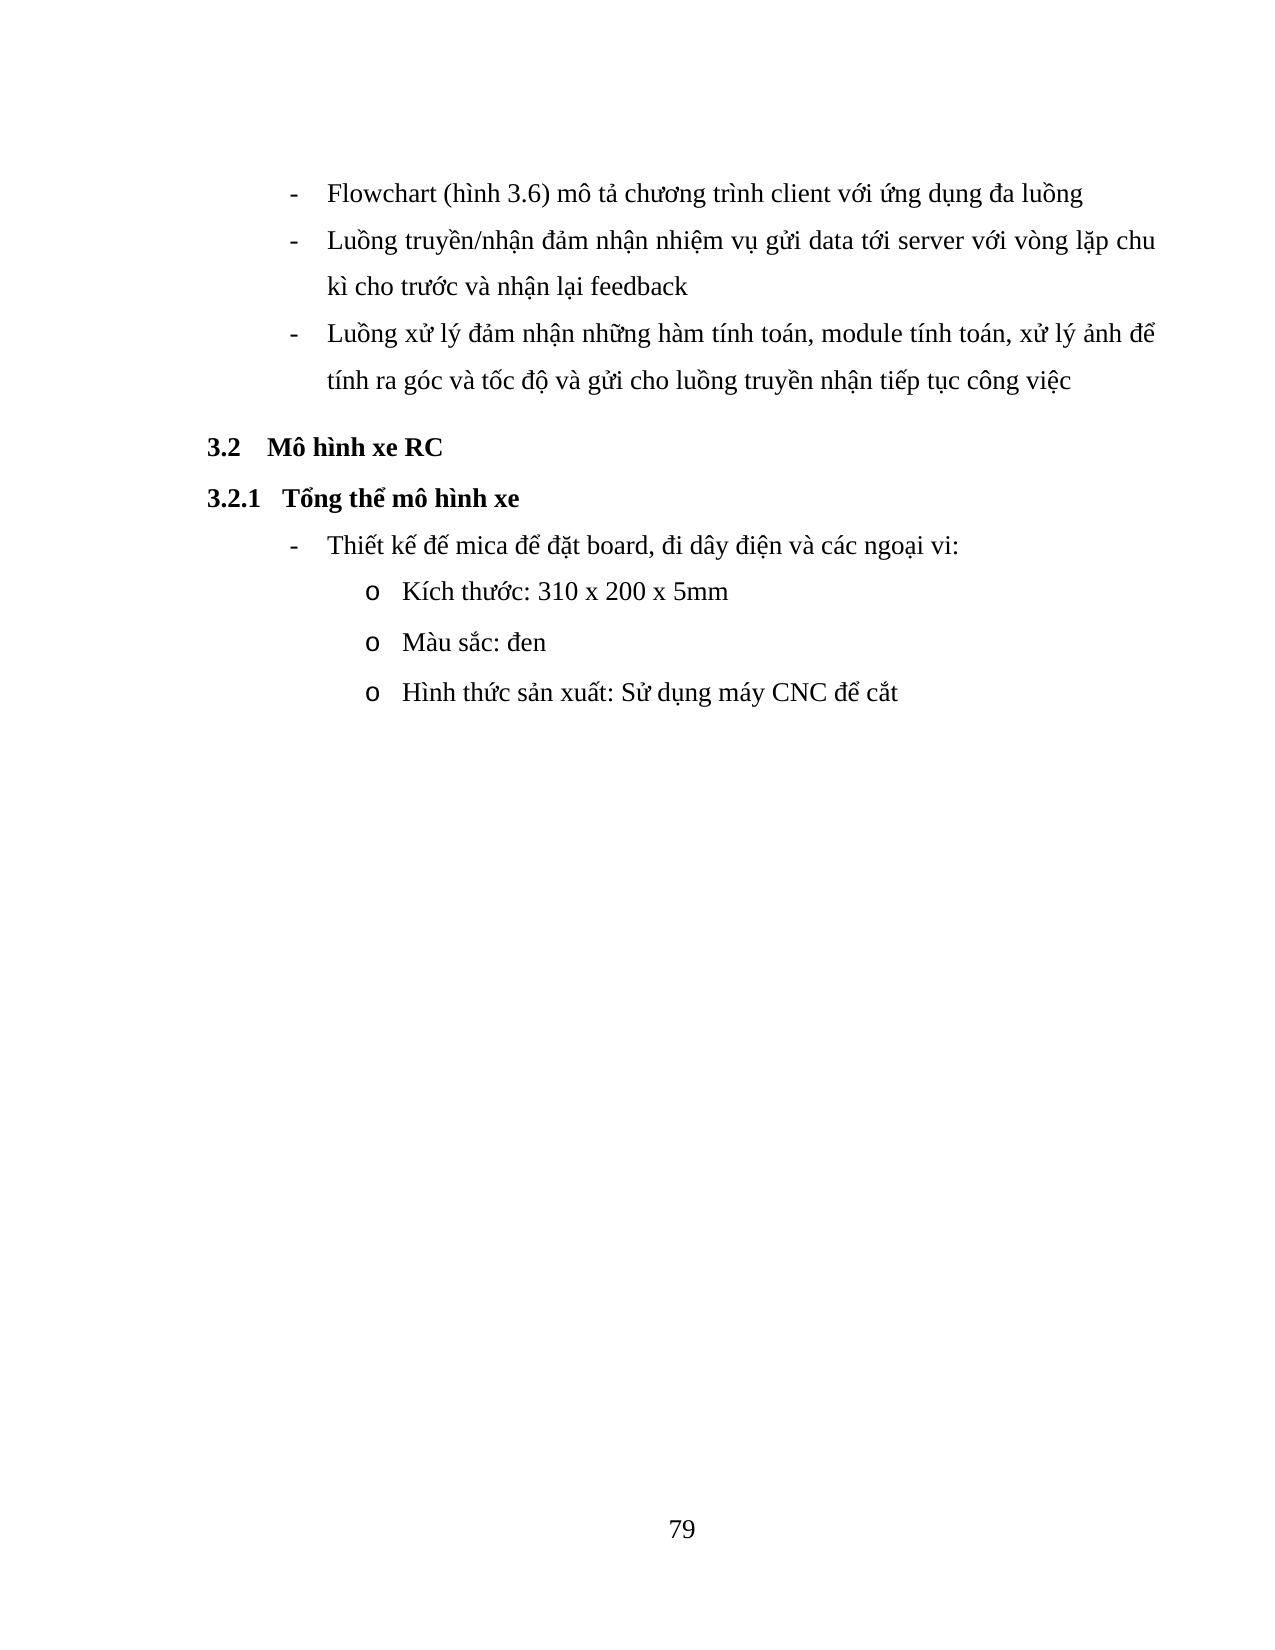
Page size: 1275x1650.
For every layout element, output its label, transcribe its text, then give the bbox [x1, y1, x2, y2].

list Màu sắc: đen [364, 626, 1157, 659]
subtitle Mô hình xe RC [207, 431, 1157, 462]
list Luồng truyền/nhận đảm nhận nhiệm vụ gửi data tới server với vòng lặp chu kì cho trước và nhận lại feedback [289, 224, 1157, 302]
list Flowchart (hình 3.6) mô tả chương trình client với ứng dụng đa luồng [289, 177, 1157, 208]
list Luồng xử lý đảm nhận những hàm tính toán, module tính toán, xử lý ảnh để tính ra góc và tốc độ và gửi cho luồng truyền nhận tiếp tục công việc [289, 317, 1157, 395]
list Thiết kế đế mica để đặt board, đi dây điện và các ngoại vi: [289, 529, 1157, 560]
list Hình thức sản xuất: Sử dụng máy CNC để cắt [364, 676, 1157, 709]
subtitle Tổng thể mô hình xe [207, 482, 1157, 513]
list Kích thước: 310 x 200 x 5mm [364, 576, 1157, 609]
